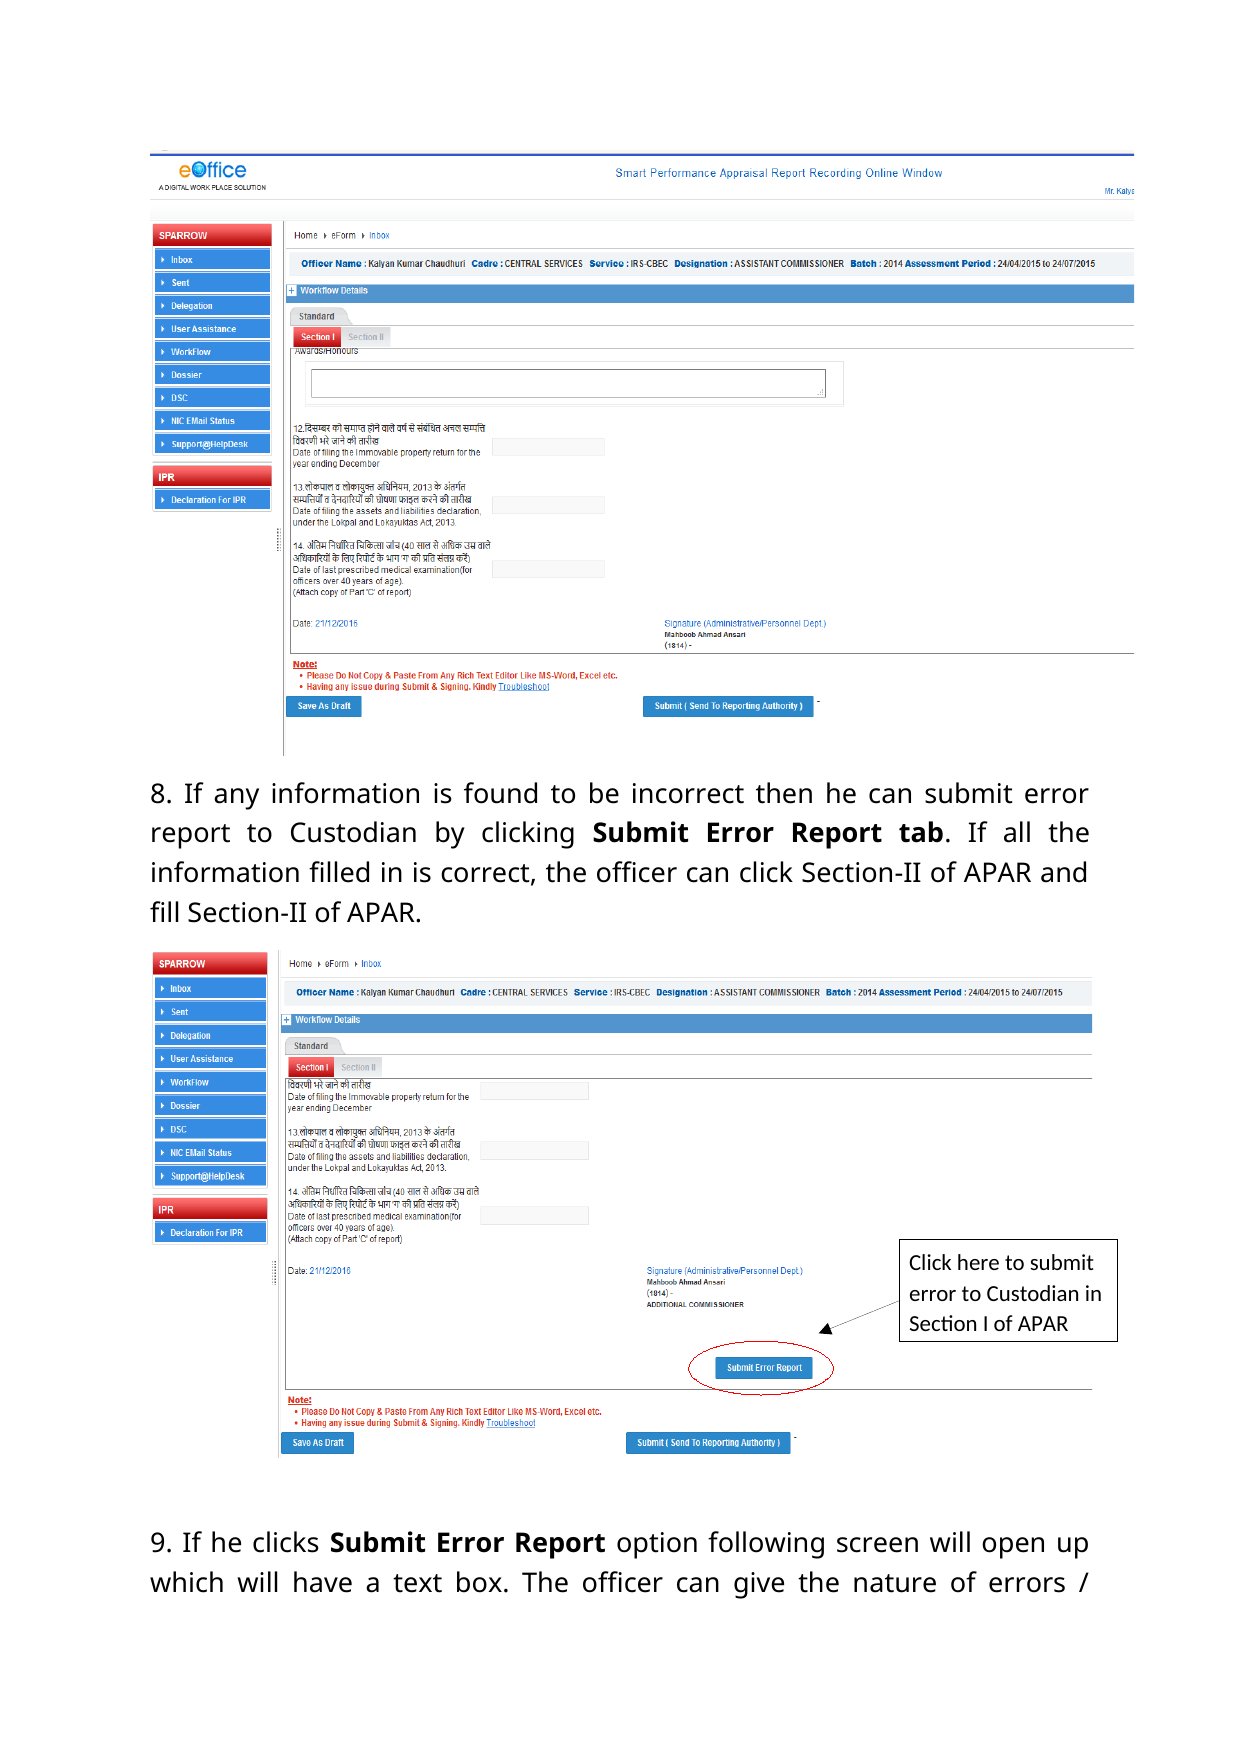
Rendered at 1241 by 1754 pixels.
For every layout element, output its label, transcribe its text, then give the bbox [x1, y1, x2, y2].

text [150, 1523, 1090, 1600]
text 8. If any information is found to be incorrect then he can submit error report to Custodian by clicking Submit Error Report tab. If all the information filled in is correct, the officer can click Section-II of APAR and fill Section-II of APAR. [150, 774, 1090, 930]
picture [150, 950, 1093, 1458]
picture [150, 150, 1135, 756]
